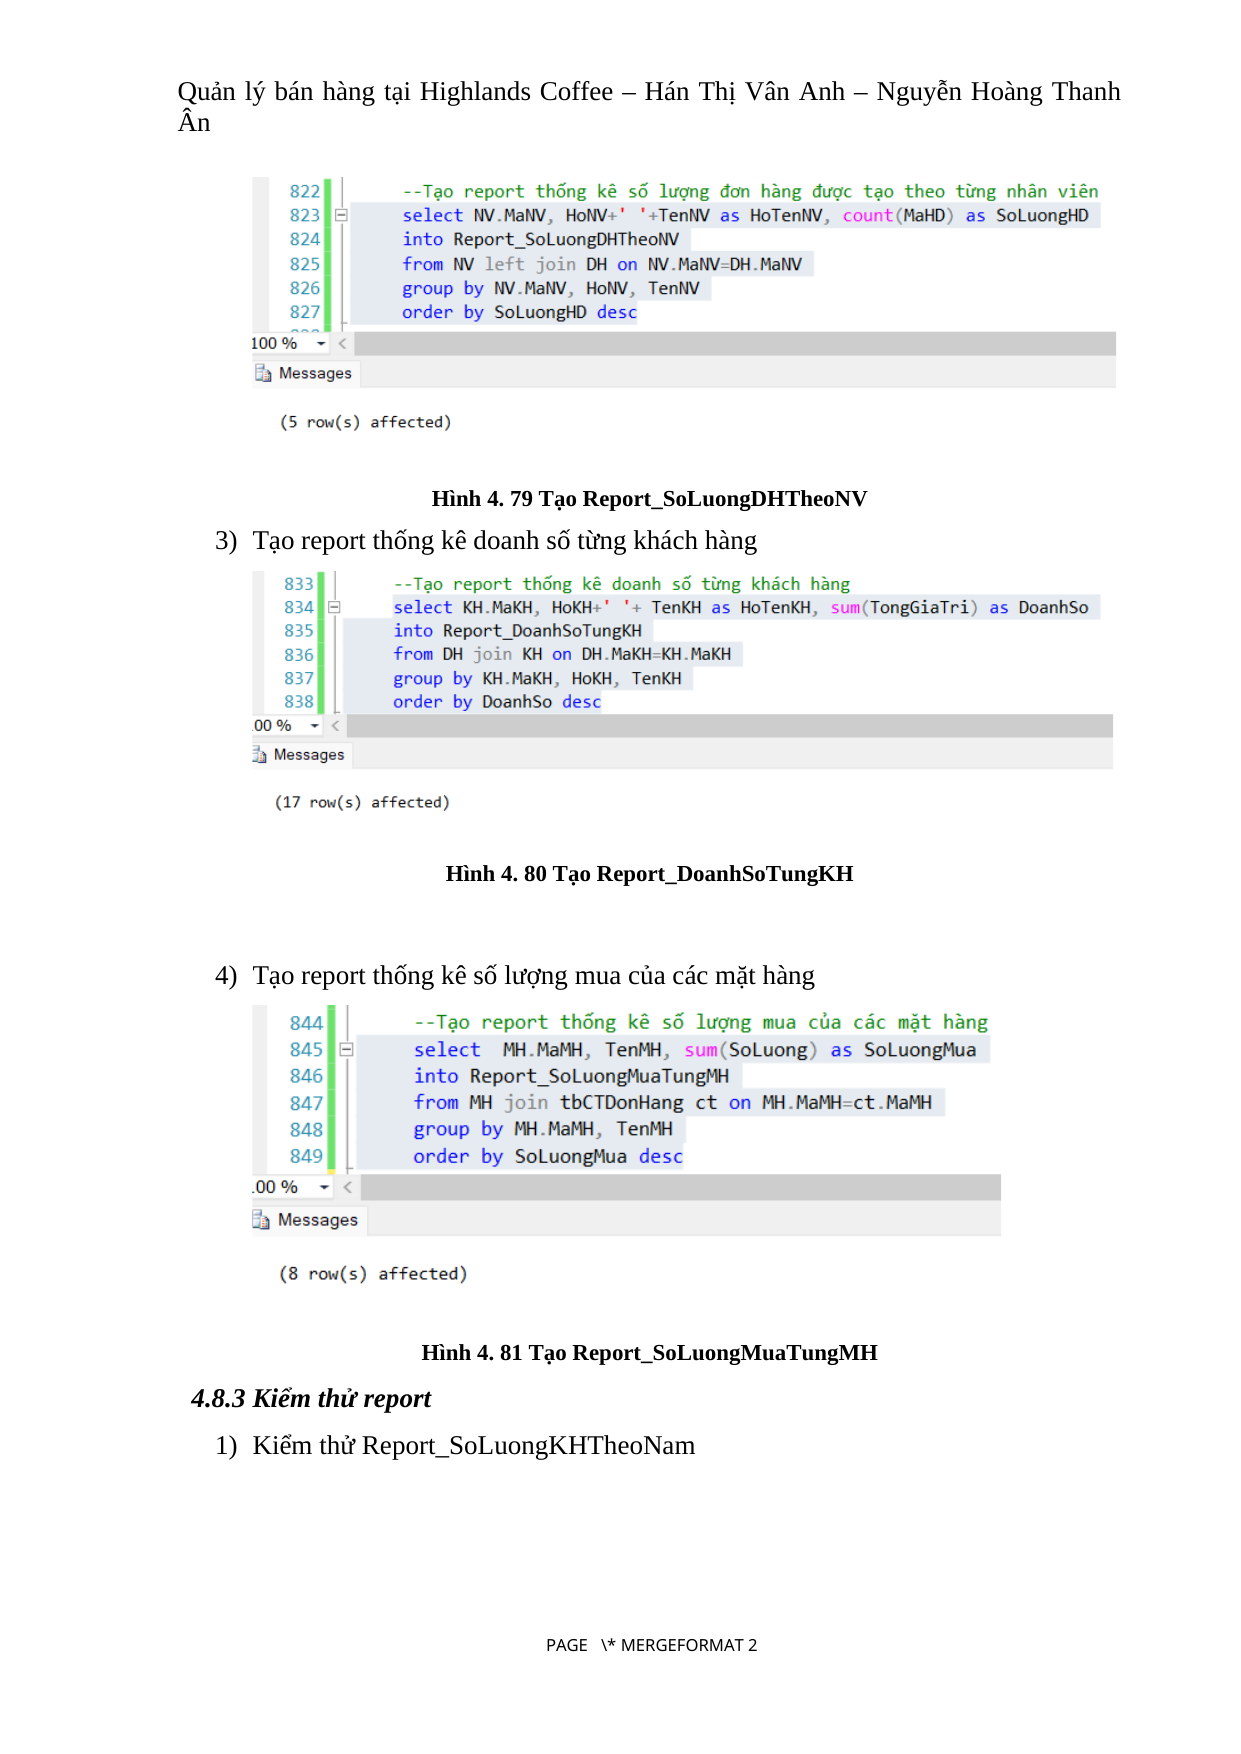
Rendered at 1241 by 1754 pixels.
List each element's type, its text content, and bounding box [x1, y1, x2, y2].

picture [252, 177, 1117, 457]
subtitle Kiểm thử report [252, 1382, 1122, 1413]
text Hình 4. 81 Tạo Report_SoLuongMuaTungMH [177, 1339, 1122, 1365]
text Hình 4. 80 Tạo Report_DoanhSoTungKH [177, 860, 1122, 887]
text Hình 4. 79 Tạo Report_SoLuongDHTheoNV [177, 485, 1122, 511]
picture [252, 571, 1114, 833]
list Tạo report thống kê số lượng mua của các mặt hàng [215, 959, 1122, 990]
list Tạo report thống kê doanh số từng khách hàng [215, 524, 1122, 556]
list Kiểm thử Report_SoLuongKHTheoNam [215, 1429, 1122, 1460]
picture [252, 1005, 1002, 1311]
